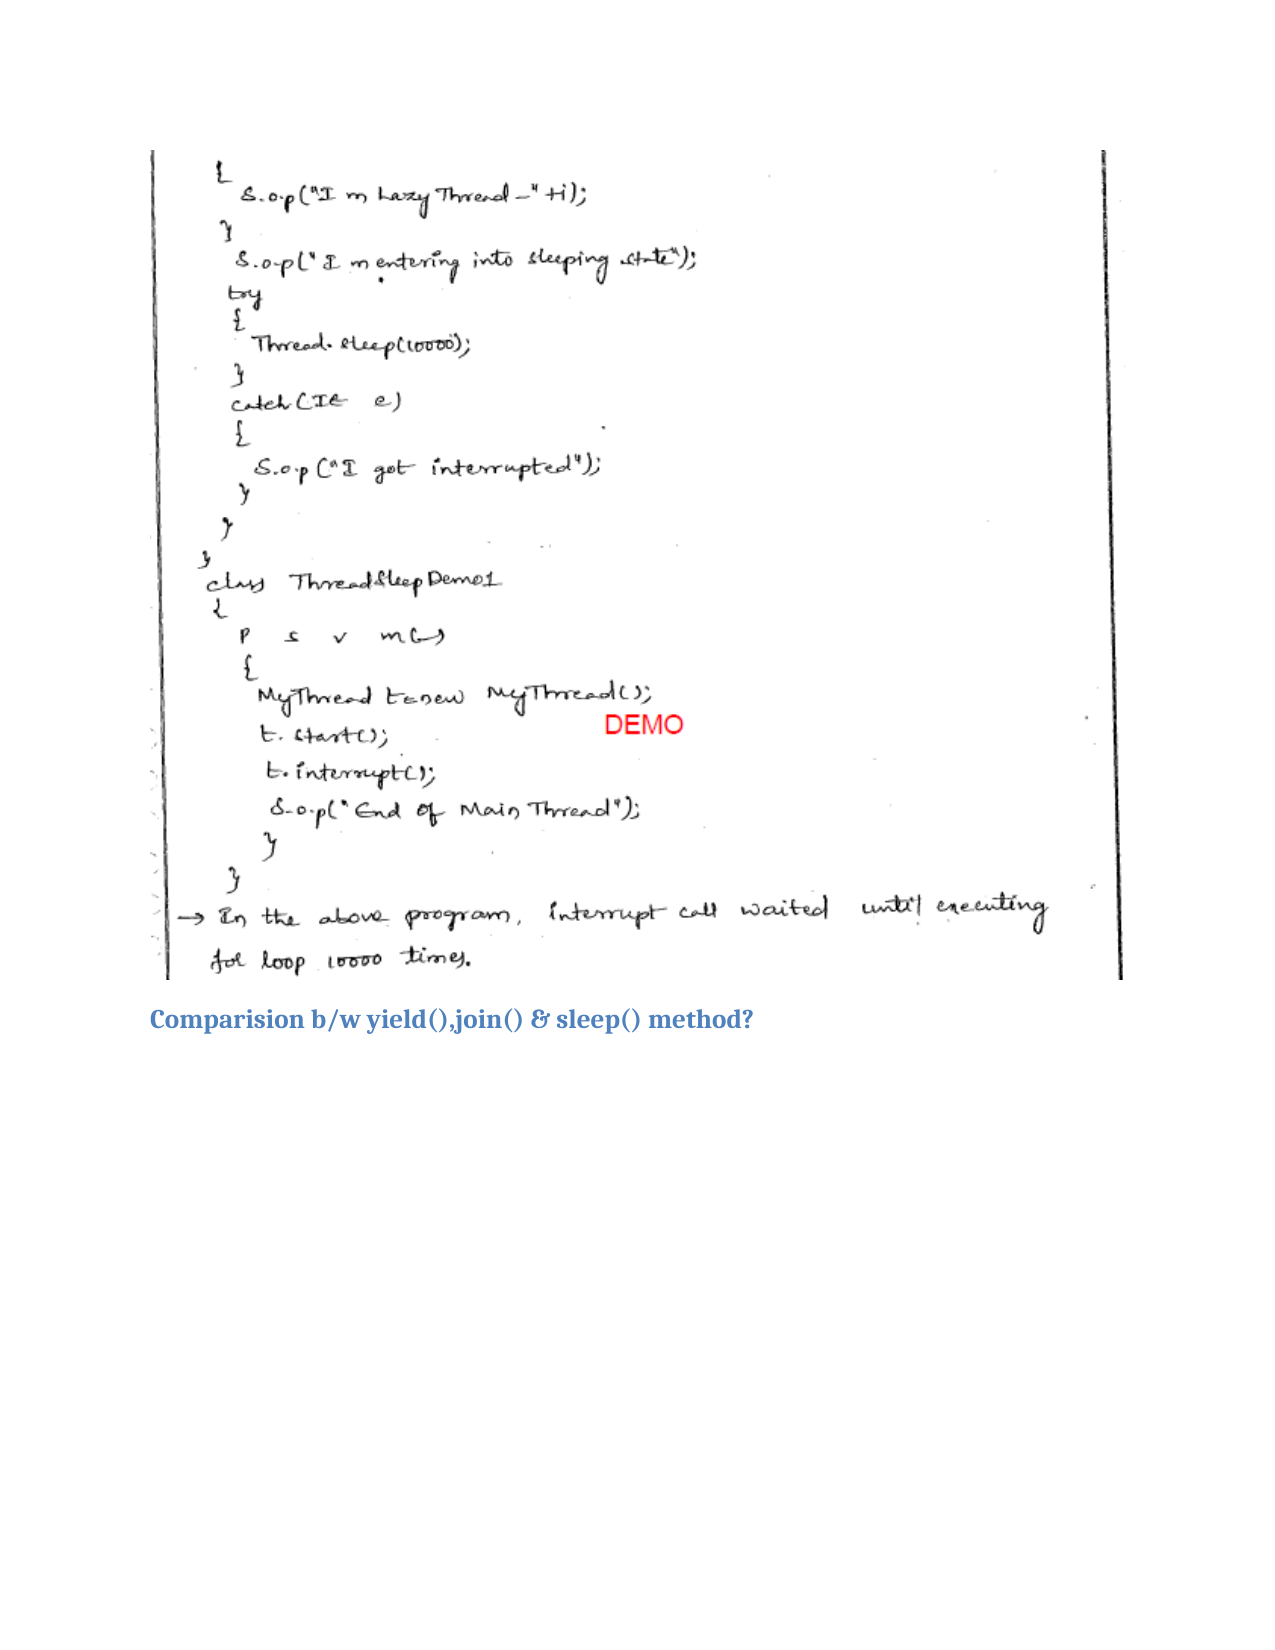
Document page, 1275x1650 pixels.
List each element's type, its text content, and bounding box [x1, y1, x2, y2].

subtitle Comparision b/w yield(),join() & sleep() method? [150, 1004, 1125, 1035]
picture [150, 150, 1125, 980]
